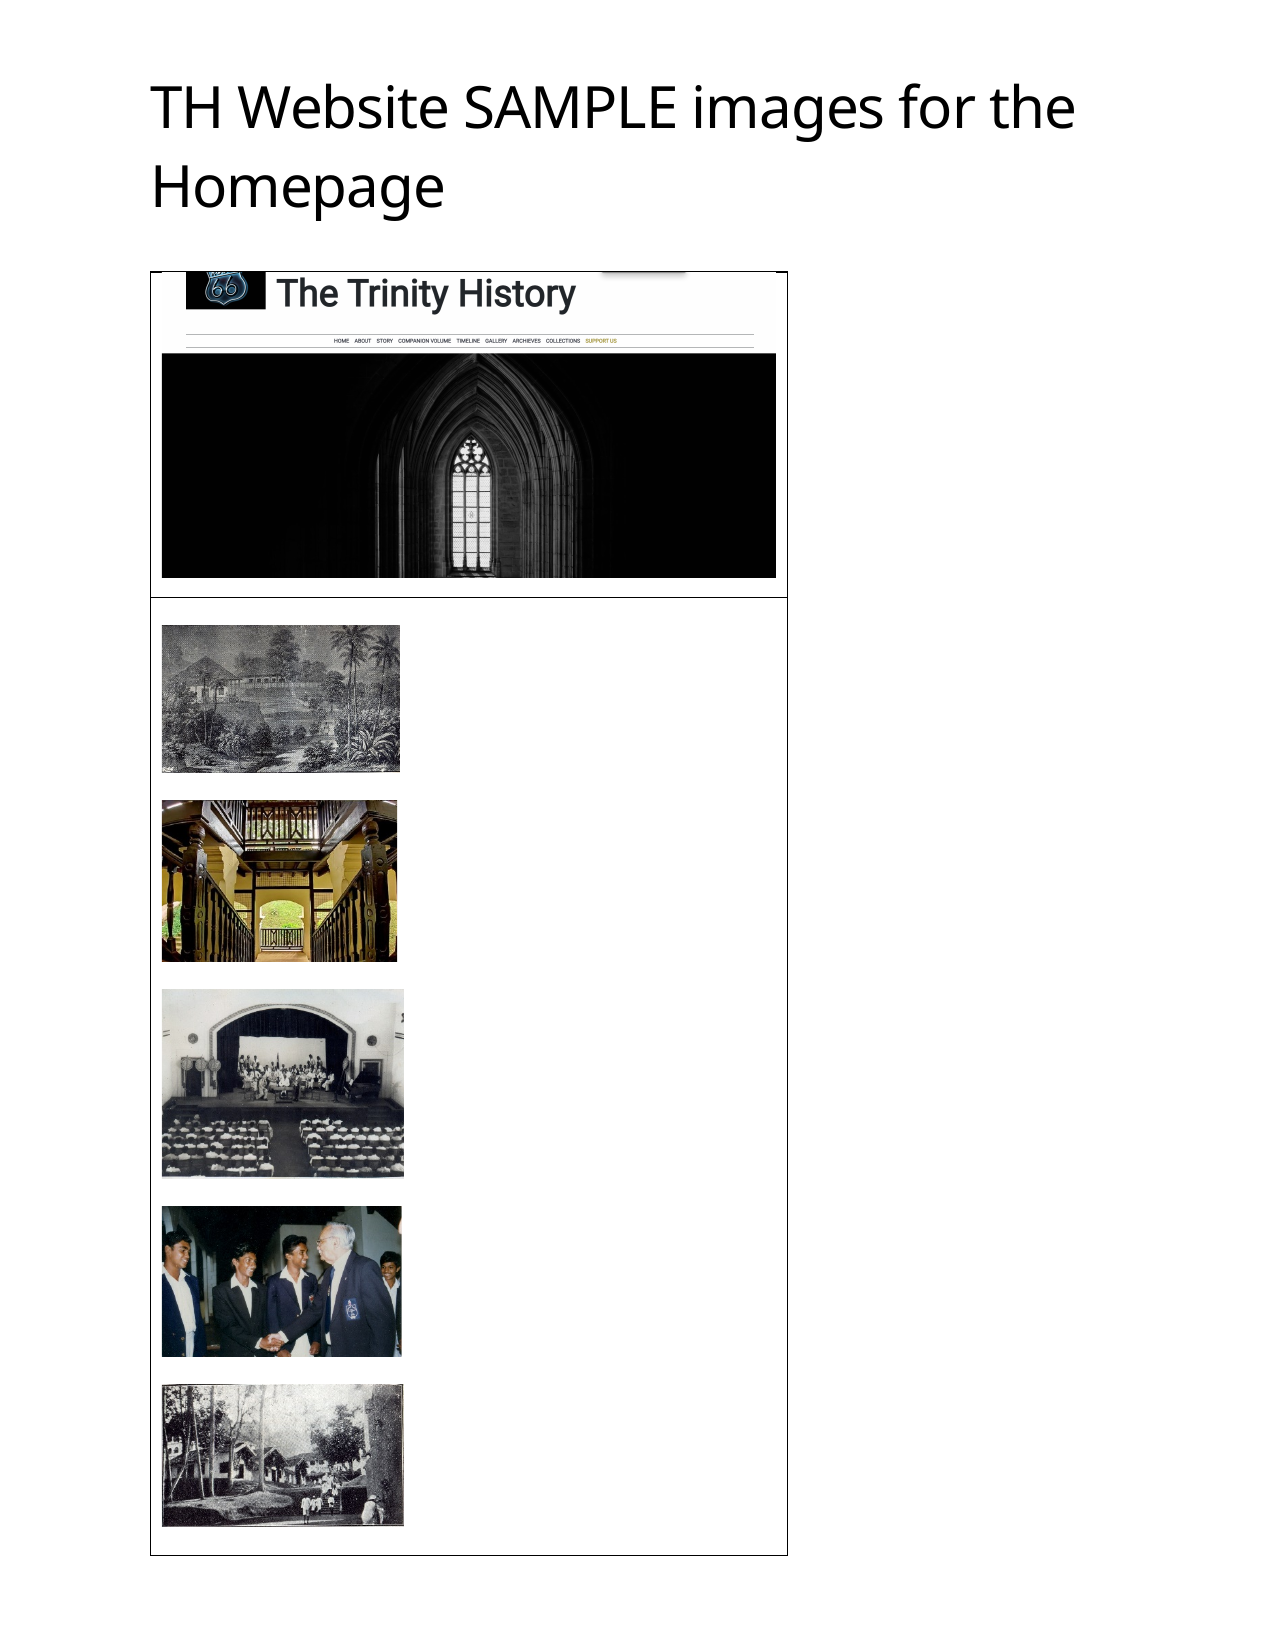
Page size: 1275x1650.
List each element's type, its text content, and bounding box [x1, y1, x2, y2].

picture [161, 1206, 402, 1357]
picture [161, 800, 398, 962]
picture [161, 272, 776, 578]
table_cell [151, 598, 787, 1554]
picture [161, 625, 400, 773]
picture [161, 1384, 404, 1527]
picture [161, 989, 404, 1179]
title TH Website SAMPLE images for the Homepage [150, 66, 1125, 224]
table_header [151, 273, 787, 597]
